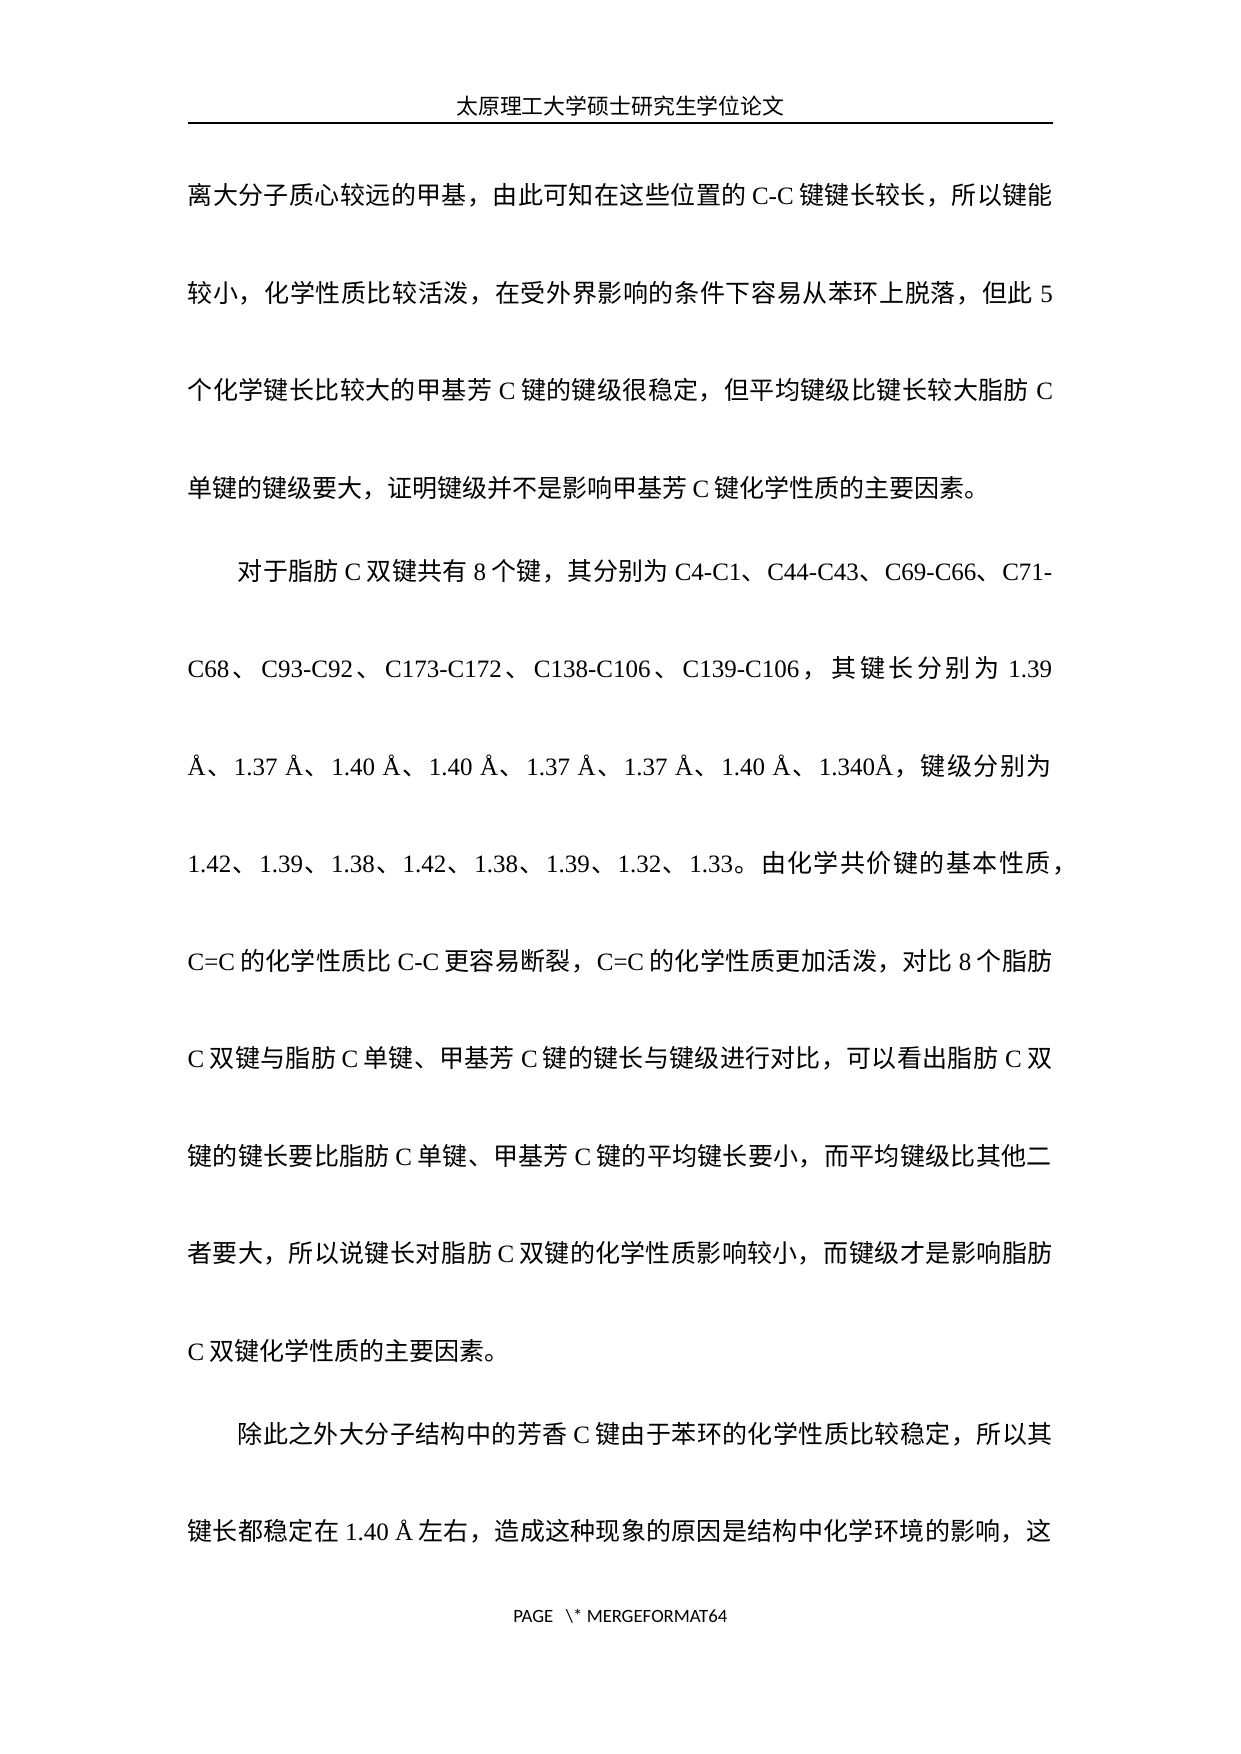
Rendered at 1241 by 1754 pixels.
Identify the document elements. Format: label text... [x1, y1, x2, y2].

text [187, 1400, 1053, 1562]
text 对于脂肪C双键共有8个键，其分别为C4-C1、C44-C43、C69-C66、C71-C68、C93-C92、C173-C172、C138-C106、C139-C106，其键长分别为1.39 Å、1.37 Å、1.40 Å、1.40 Å、1.37 Å、1.37 Å、1.40 Å、1.340Å，键级分别为1.42、1.39、1.38、1.42、1.38、1.39、1.32、1.33。由化学共价键的基本性质，C=C的化学性质比C-C更容易断裂，C=C的化学性质更加活泼，对比8个脂肪C双键与脂肪C单键、甲基芳C键的键长与键级进行对比，可以看出脂肪C双键的键长要比脂肪C单键、甲基芳C键的平均键长要小，而平均键级比其他二者要大，所以说键长对脂肪C双键的化学性质影响较小，而键级才是影响脂肪C双键化学性质的主要因素。 [187, 537, 1053, 1382]
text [187, 161, 1053, 519]
